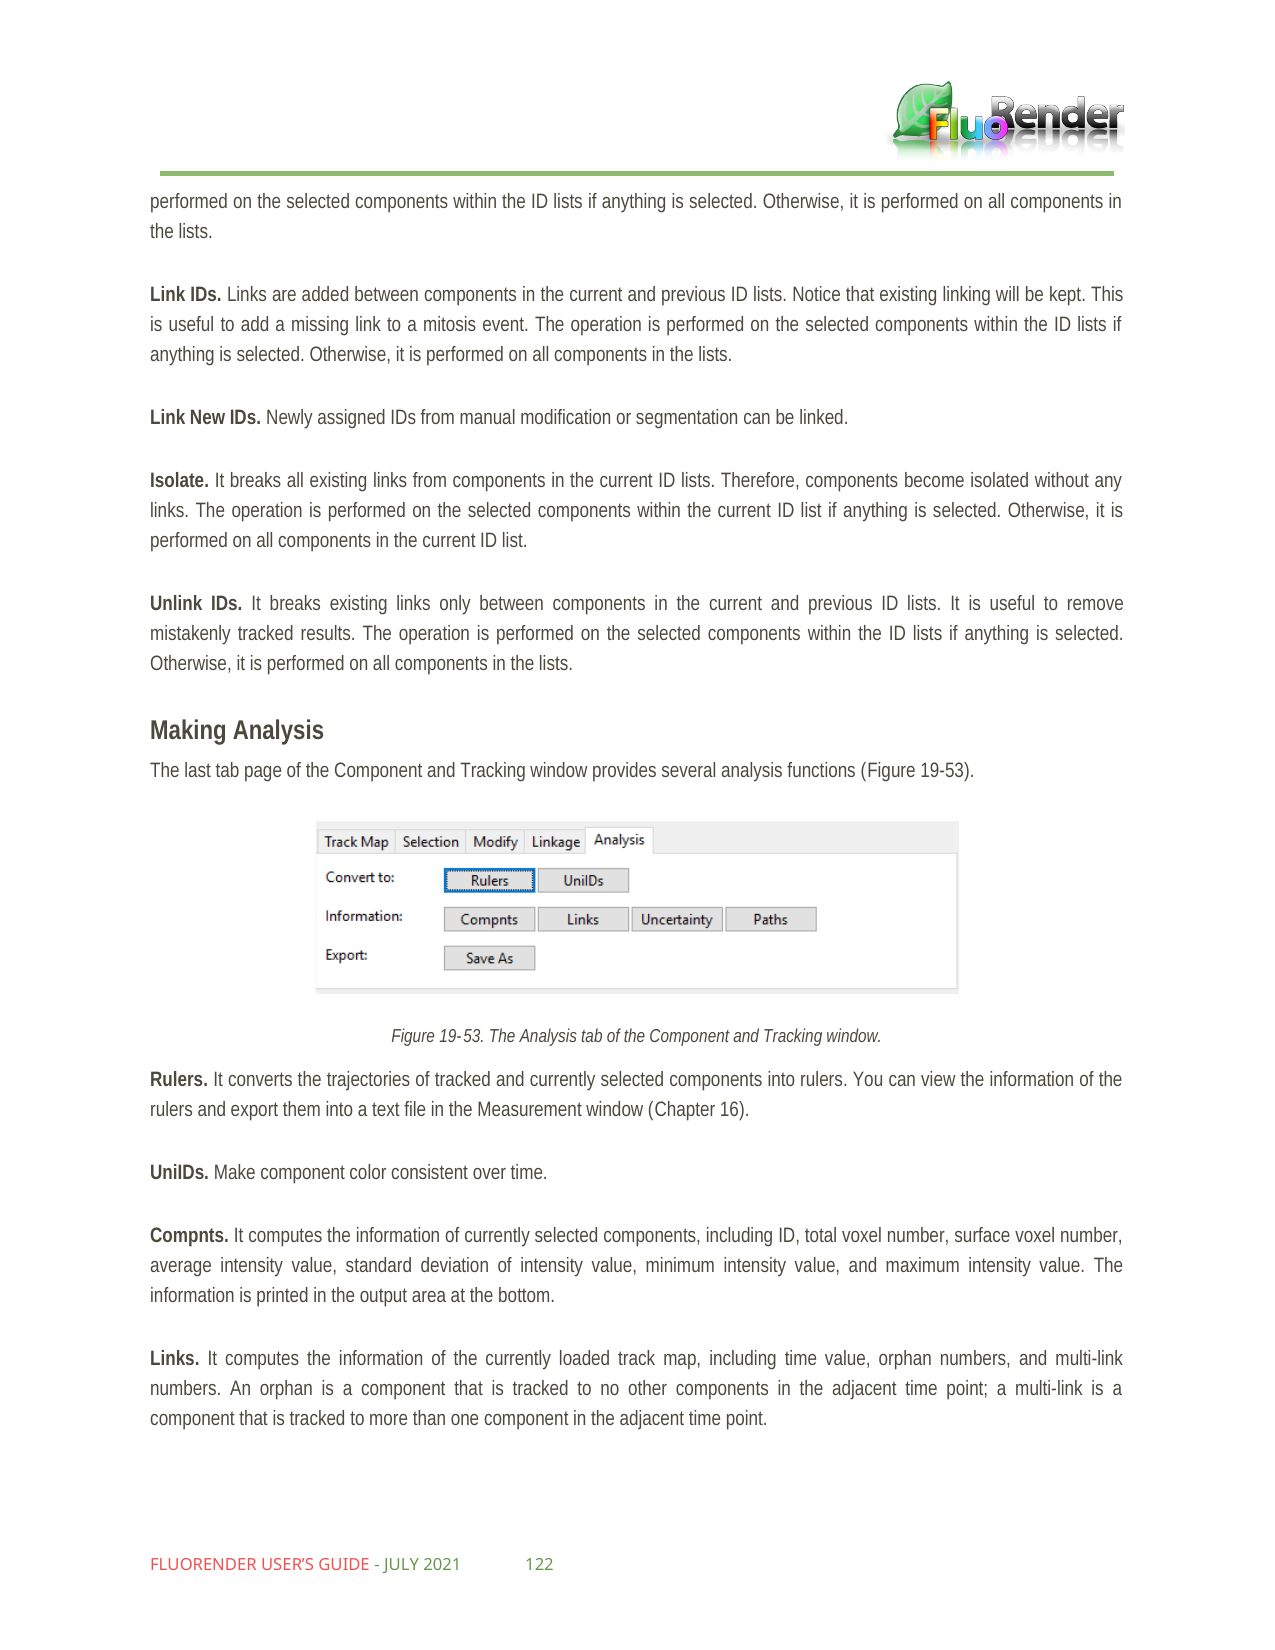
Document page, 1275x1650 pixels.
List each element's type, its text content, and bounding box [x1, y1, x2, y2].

text Link New IDs. Newly assigned IDs from manual modification or segmentation can be linked. [150, 405, 1125, 429]
picture [315, 821, 960, 994]
text Unlink IDs. It breaks existing links only between components in the current and previous ID lists. It is useful to remove mistakenly tracked results. The operation is performed on the selected components within the ID lists if anything is selected. Otherwise, it is performed on all components in the lists. [150, 591, 1125, 675]
text Link IDs. Links are added between components in the current and previous ID lists. Notice that existing linking will be kept. This is useful to add a missing link to a mitosis event. The operation is performed on the selected components within the ID lists if anything is selected. Otherwise, it is performed on all components in the lists. [150, 282, 1125, 366]
text Compnts. It computes the information of currently selected components, including ID, total voxel number, surface voxel number, average intensity value, standard deviation of intensity value, minimum intensity value, and maximum intensity value. The information is printed in the output area at the bottom. [150, 1223, 1125, 1307]
text Isolate. It breaks all existing links from components in the current ID lists. Therefore, components become isolated without any links. The operation is performed on the selected components within the current ID list if anything is selected. Otherwise, it is performed on all components in the current ID list. [150, 468, 1125, 552]
picture [887, 75, 1125, 165]
text Links. It computes the information of the currently loaded track map, including time value, orphan numbers, and multi-link numbers. An orphan is a component that is tracked to no other components in the adjacent time point; a multi-link is a component that is tracked to more than one component in the adjacent time point. [150, 1346, 1125, 1430]
text UniIDs. Make component color consistent over time. [150, 1160, 1125, 1184]
text Rulers. It converts the trajectories of tracked and currently selected components into rulers. You can view the information of the rulers and export them into a text file in the Measurement window (Chapter 16). [150, 1067, 1125, 1121]
subtitle Making Analysis [150, 714, 1125, 745]
